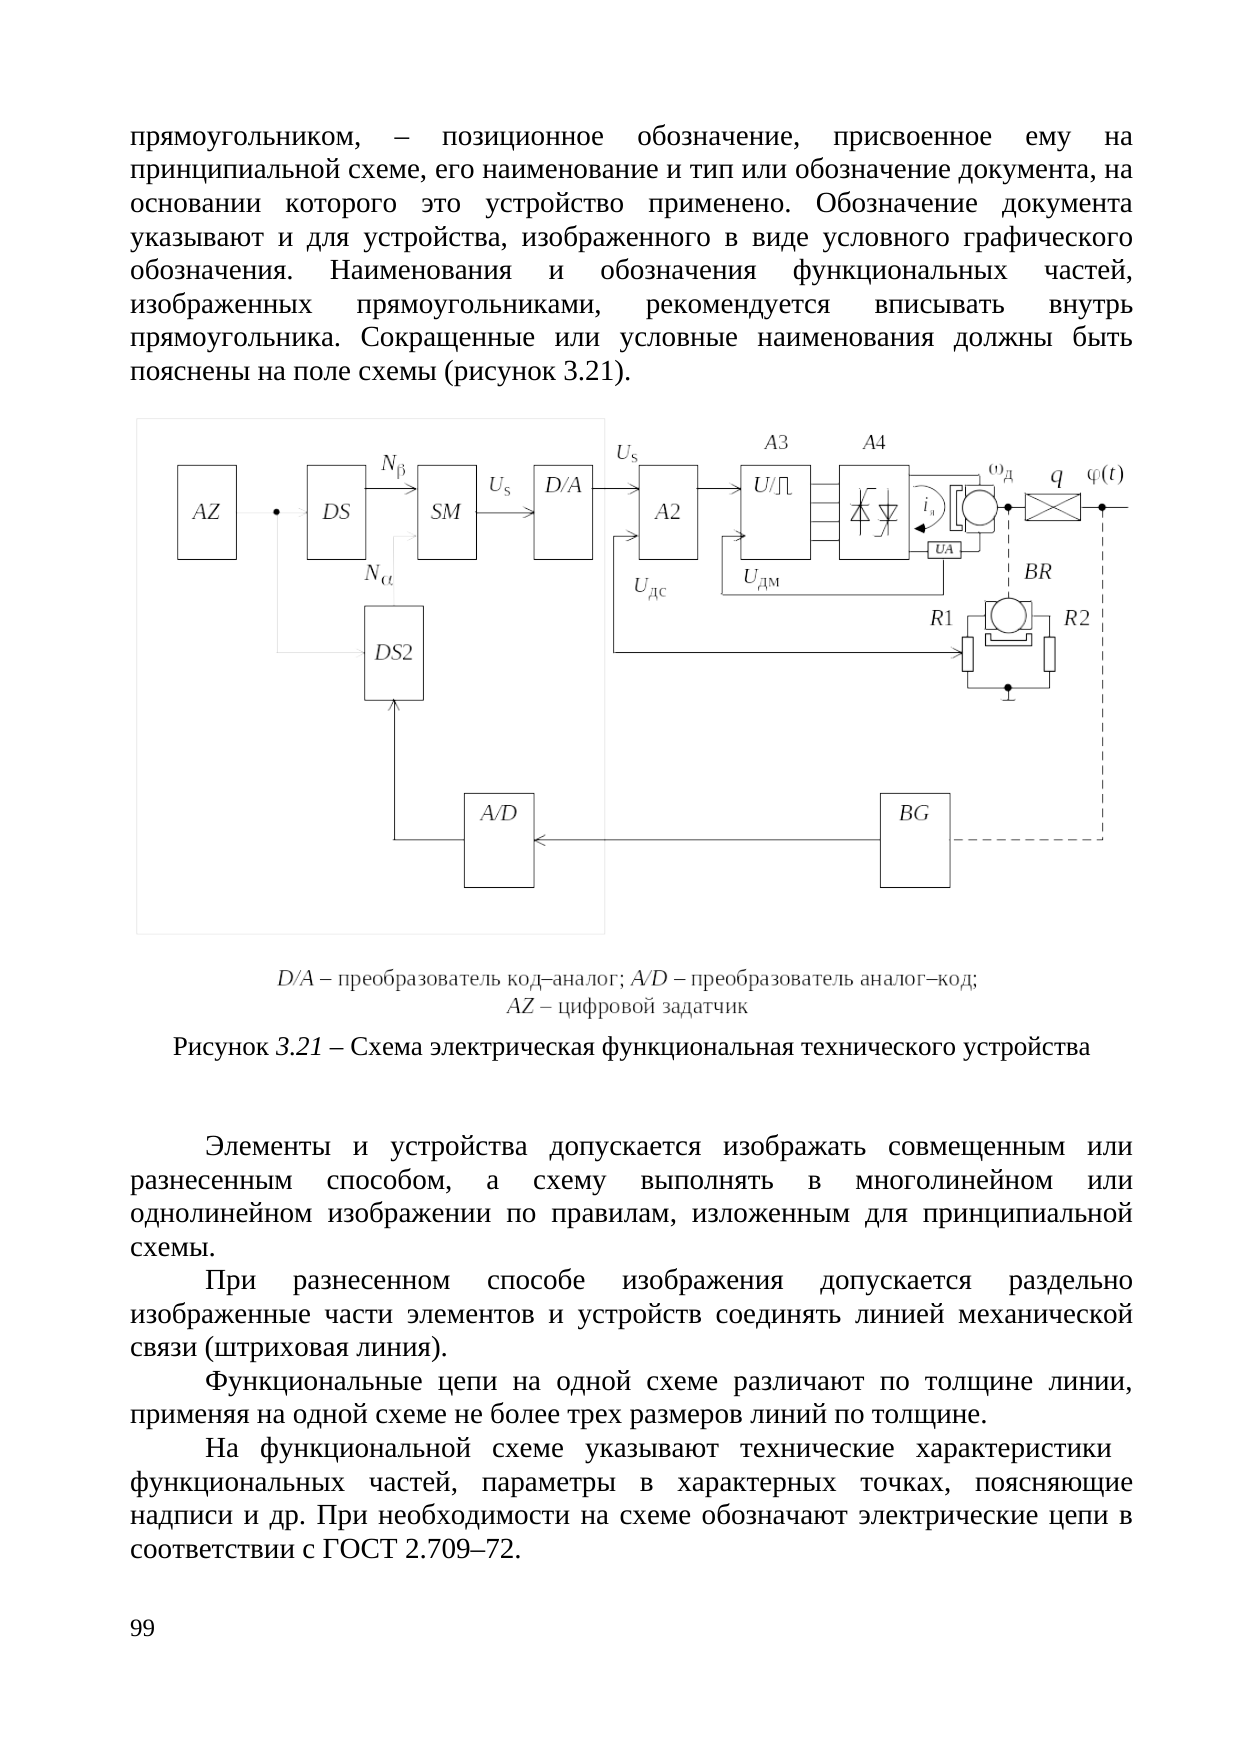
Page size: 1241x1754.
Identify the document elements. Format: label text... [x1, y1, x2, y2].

text Рисунок 3.21 – Схема электрическая функциональная технического устройства [130, 416, 1134, 1061]
text При разнесенном способе изображения допускается раздельно изображенные части элементов и устройств соединять линией механической связи (штриховая линия). [130, 1262, 1134, 1363]
text На функциональной схеме указывают технические характеристики функциональных частей, параметры в характерных точках, поясняющие надписи и др. При необходимости на схеме обозначают электрические цепи в соответствии с ГОСТ 2.709–72. [130, 1430, 1134, 1564]
text Элементы и устройства допускается изображать совмещенным или разнесенным способом, а схему выполнять в многолинейном или однолинейном изображении по правилам, изложенным для принципиальной схемы. [130, 1128, 1134, 1262]
text Функциональные цепи на одной схеме различают по толщине линии, применяя на одной схеме не более трех размеров линий по толщине. [130, 1363, 1134, 1430]
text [130, 118, 1134, 386]
